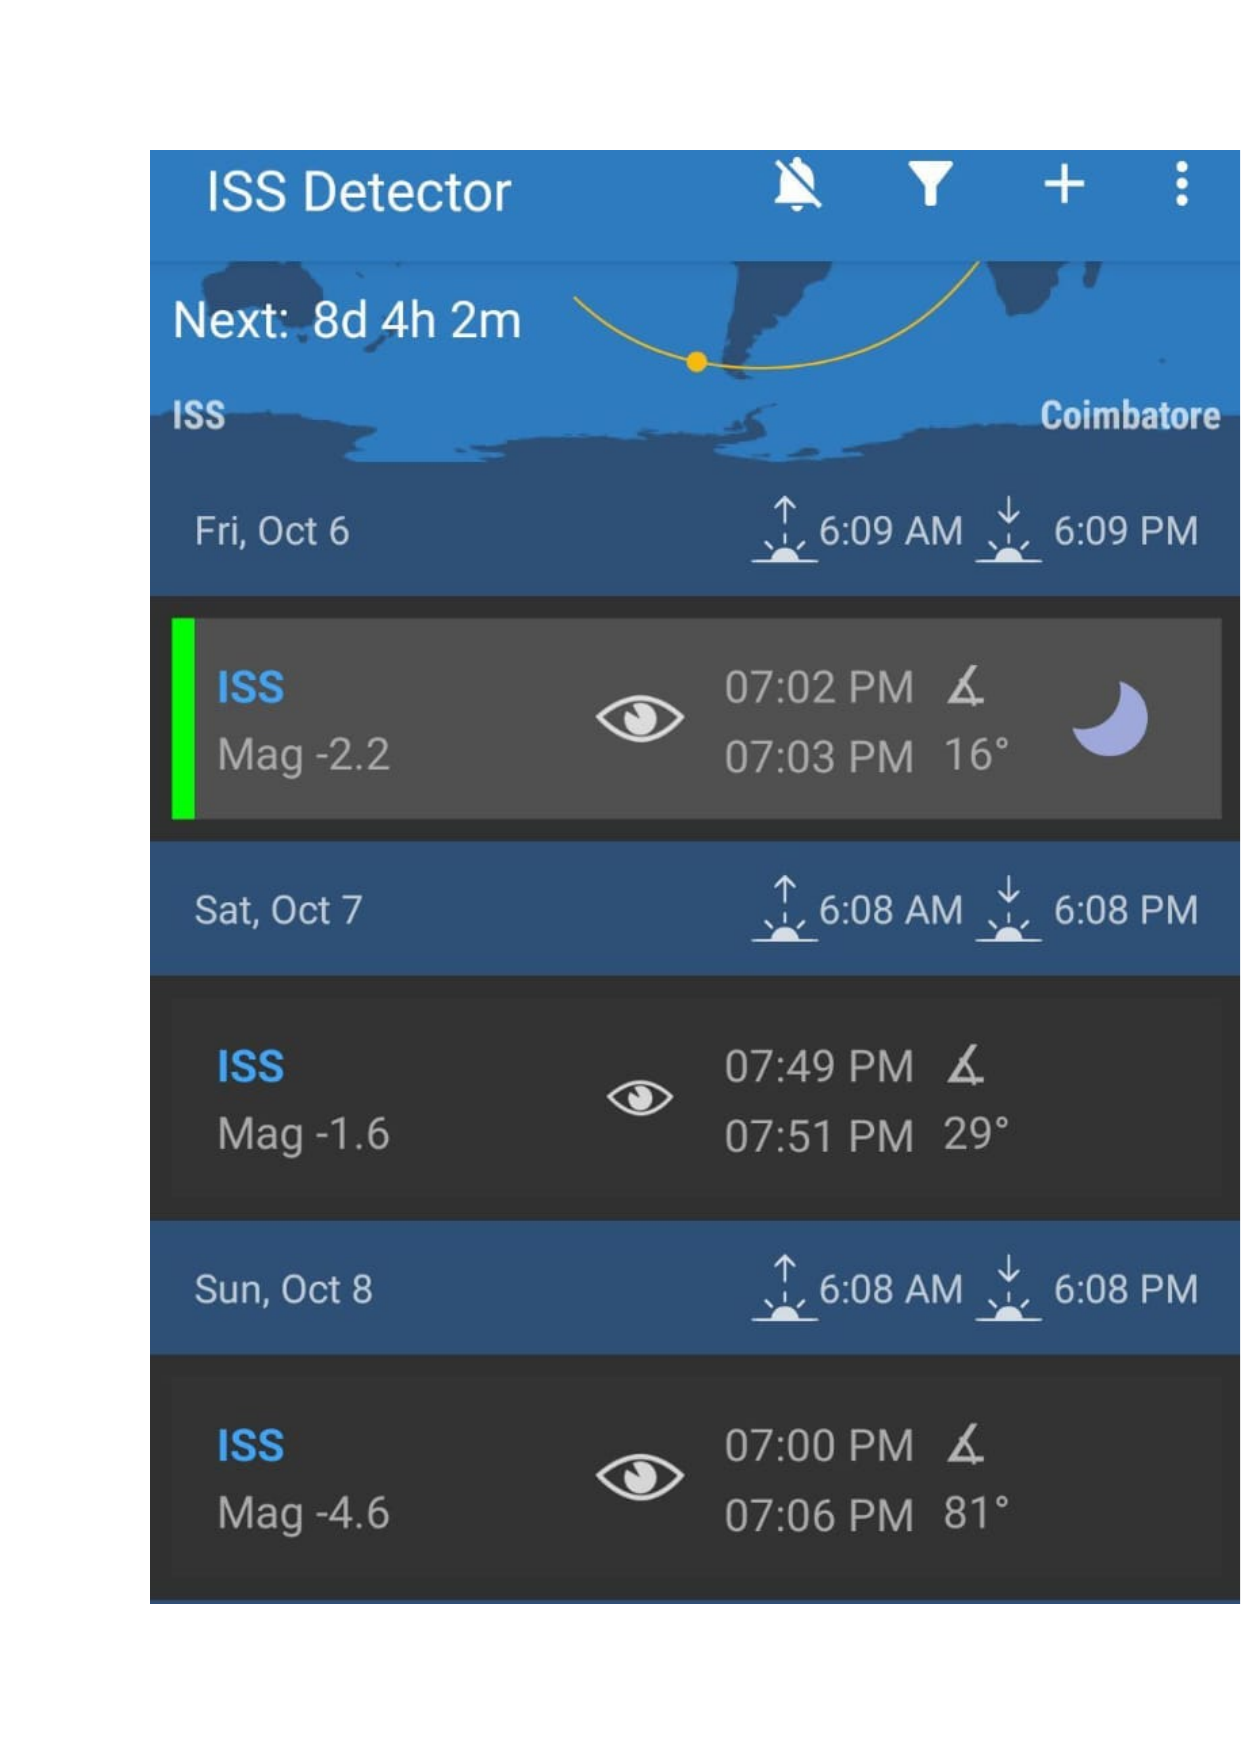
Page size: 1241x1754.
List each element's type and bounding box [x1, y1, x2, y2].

picture [150, 150, 1241, 1604]
